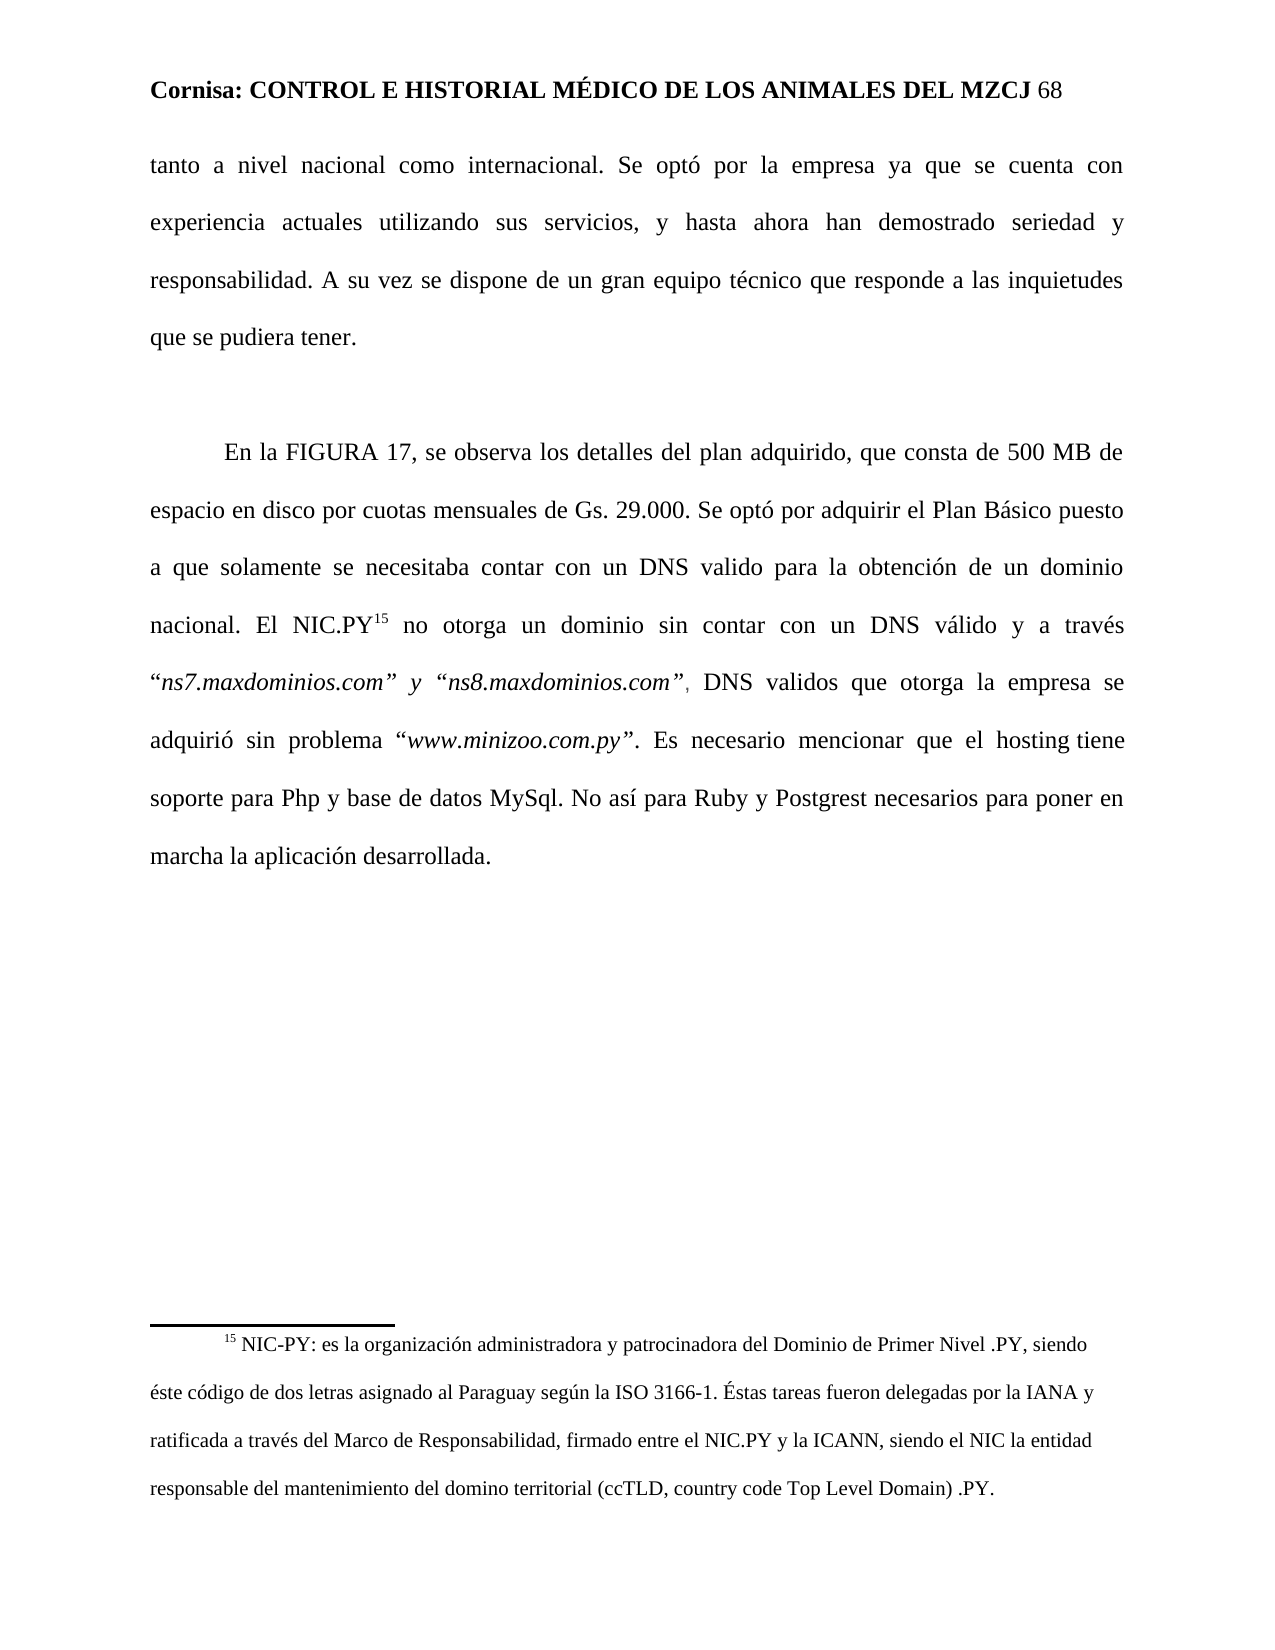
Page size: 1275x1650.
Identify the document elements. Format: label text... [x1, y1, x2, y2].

text En la FIGURA 17, se observa los detalles del plan adquirido, que consta de 500 MB de espacio en disco por cuotas mensuales de Gs. 29.000. Se optó por adquirir el Plan Básico puesto a que solamente se necesitaba contar con un DNS valido para la obtención de un dominio nacional. El NIC.PY no otorga un dominio sin contar con un DNS válido y a través “ns7.maxdominios.com” y “ns8.maxdominios.com”, DNS validos que otorga la empresa se adquirió sin problema “www.minizoo.com.py”. Es necesario mencionar que el hosting tiene soporte para Php y base de datos MySql. No así para Ruby y Postgrest necesarios para poner en marcha la aplicación desarrollada. [150, 437, 1125, 870]
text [150, 150, 1125, 351]
